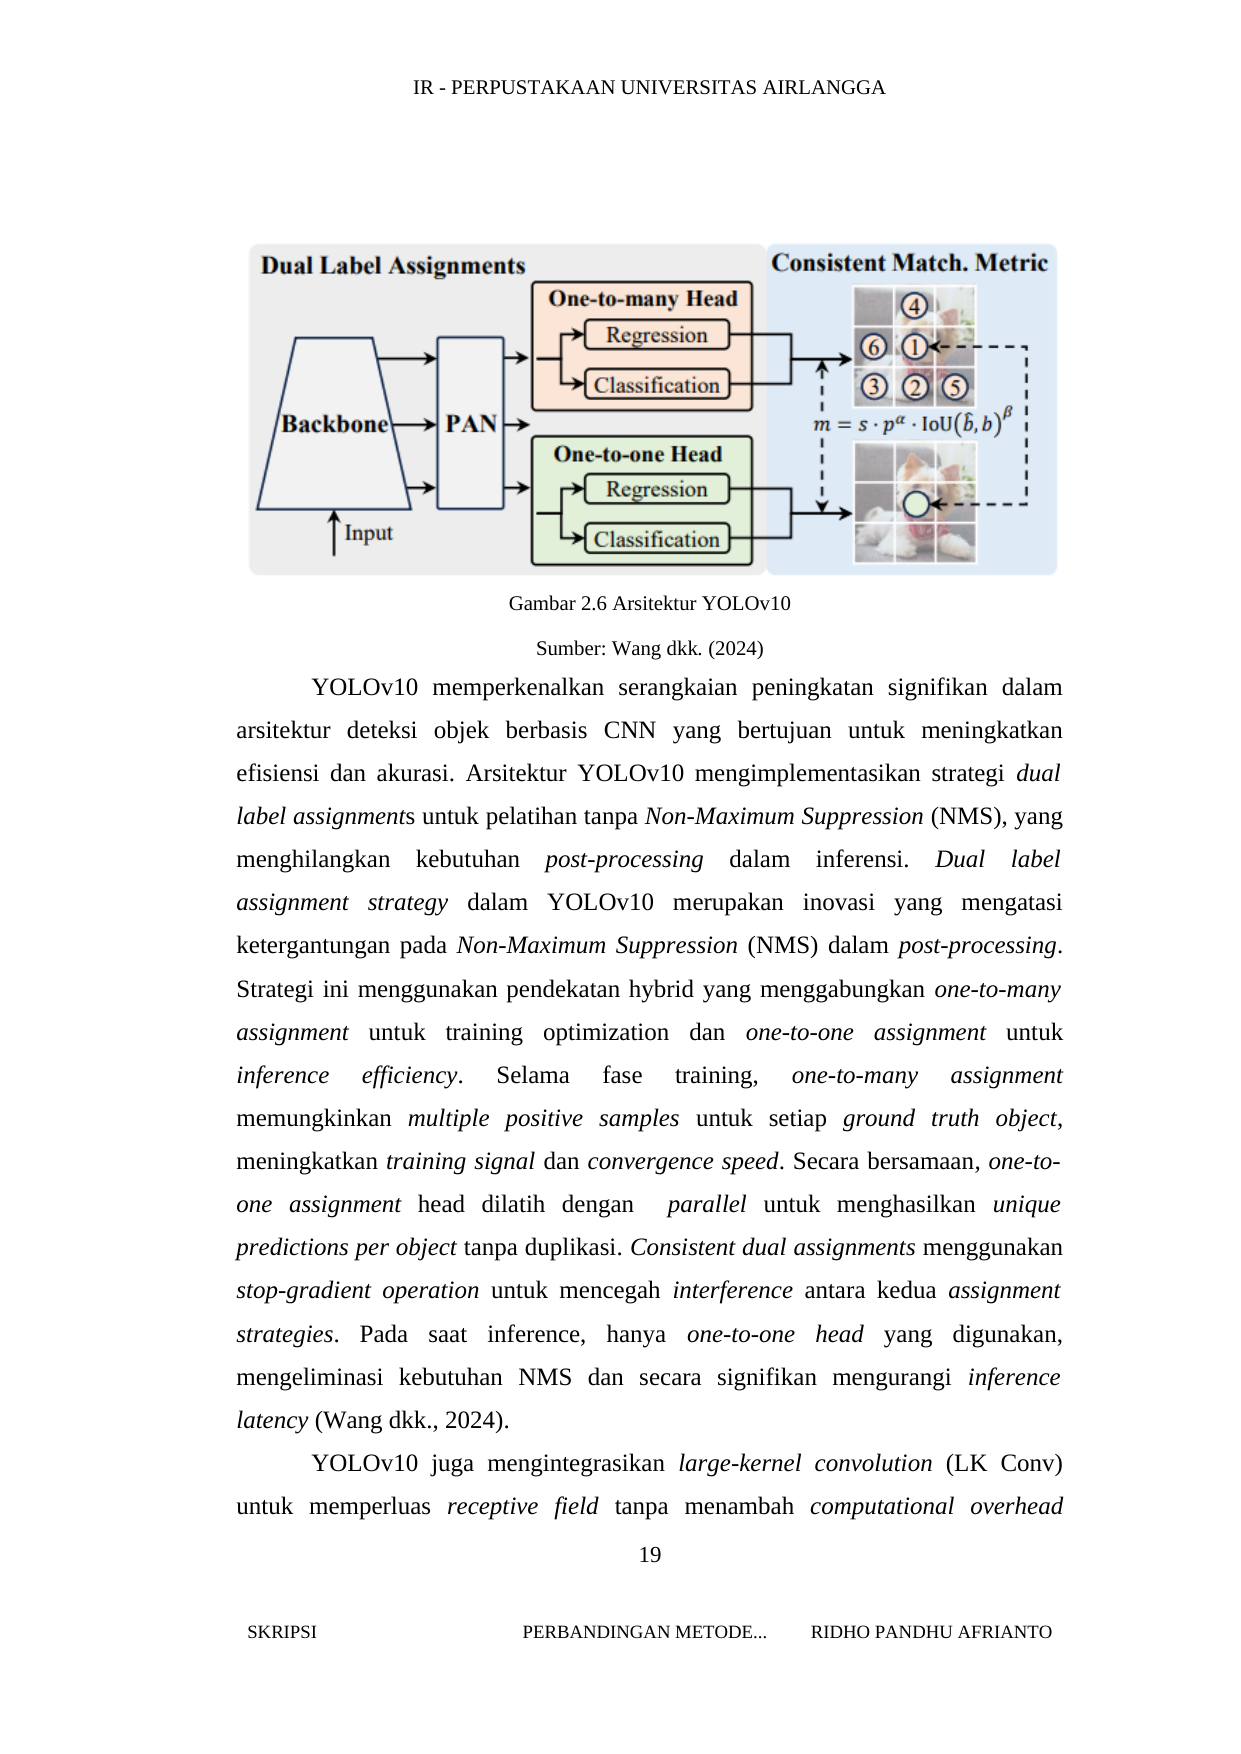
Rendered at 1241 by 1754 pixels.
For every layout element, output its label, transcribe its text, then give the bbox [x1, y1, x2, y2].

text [236, 1448, 1063, 1520]
text Gambar 2.6 Arsitektur YOLOv10 [236, 591, 1063, 615]
text YOLOv10 memperkenalkan serangkaian peningkatan signifikan dalam arsitektur deteksi objek berbasis CNN yang bertujuan untuk meningkatkan efisiensi dan akurasi. Arsitektur YOLOv10 mengimplementasikan strategi dual label assignments untuk pelatihan tanpa Non-Maximum Suppression (NMS), yang menghilangkan kebutuhan post-processing dalam inferensi. Dual label assignment strategy dalam YOLOv10 merupakan inovasi yang mengatasi ketergantungan pada Non-Maximum Suppression (NMS) dalam post-processing. Strategi ini menggunakan pendekatan hybrid yang menggabungkan one-to-many assignment untuk training optimization dan one-to-one assignment untuk inference efficiency. Selama fase training, one-to-many assignment memungkinkan multiple positive samples untuk setiap ground truth object, meningkatkan training signal dan convergence speed. Secara bersamaan, one-to-one assignment head dilatih dengan parallel untuk menghasilkan unique predictions per object tanpa duplikasi. Consistent dual assignments menggunakan stop-gradient operation untuk mencegah interference antara kedua assignment strategies. Pada saat inference, hanya one-to-one head yang digunakan, mengeliminasi kebutuhan NMS dan secara signifikan mengurangi inference latency (Wang dkk., 2024). [236, 672, 1063, 1434]
text Sumber: Wang dkk. (2024) [236, 636, 1063, 660]
picture [236, 236, 1063, 578]
